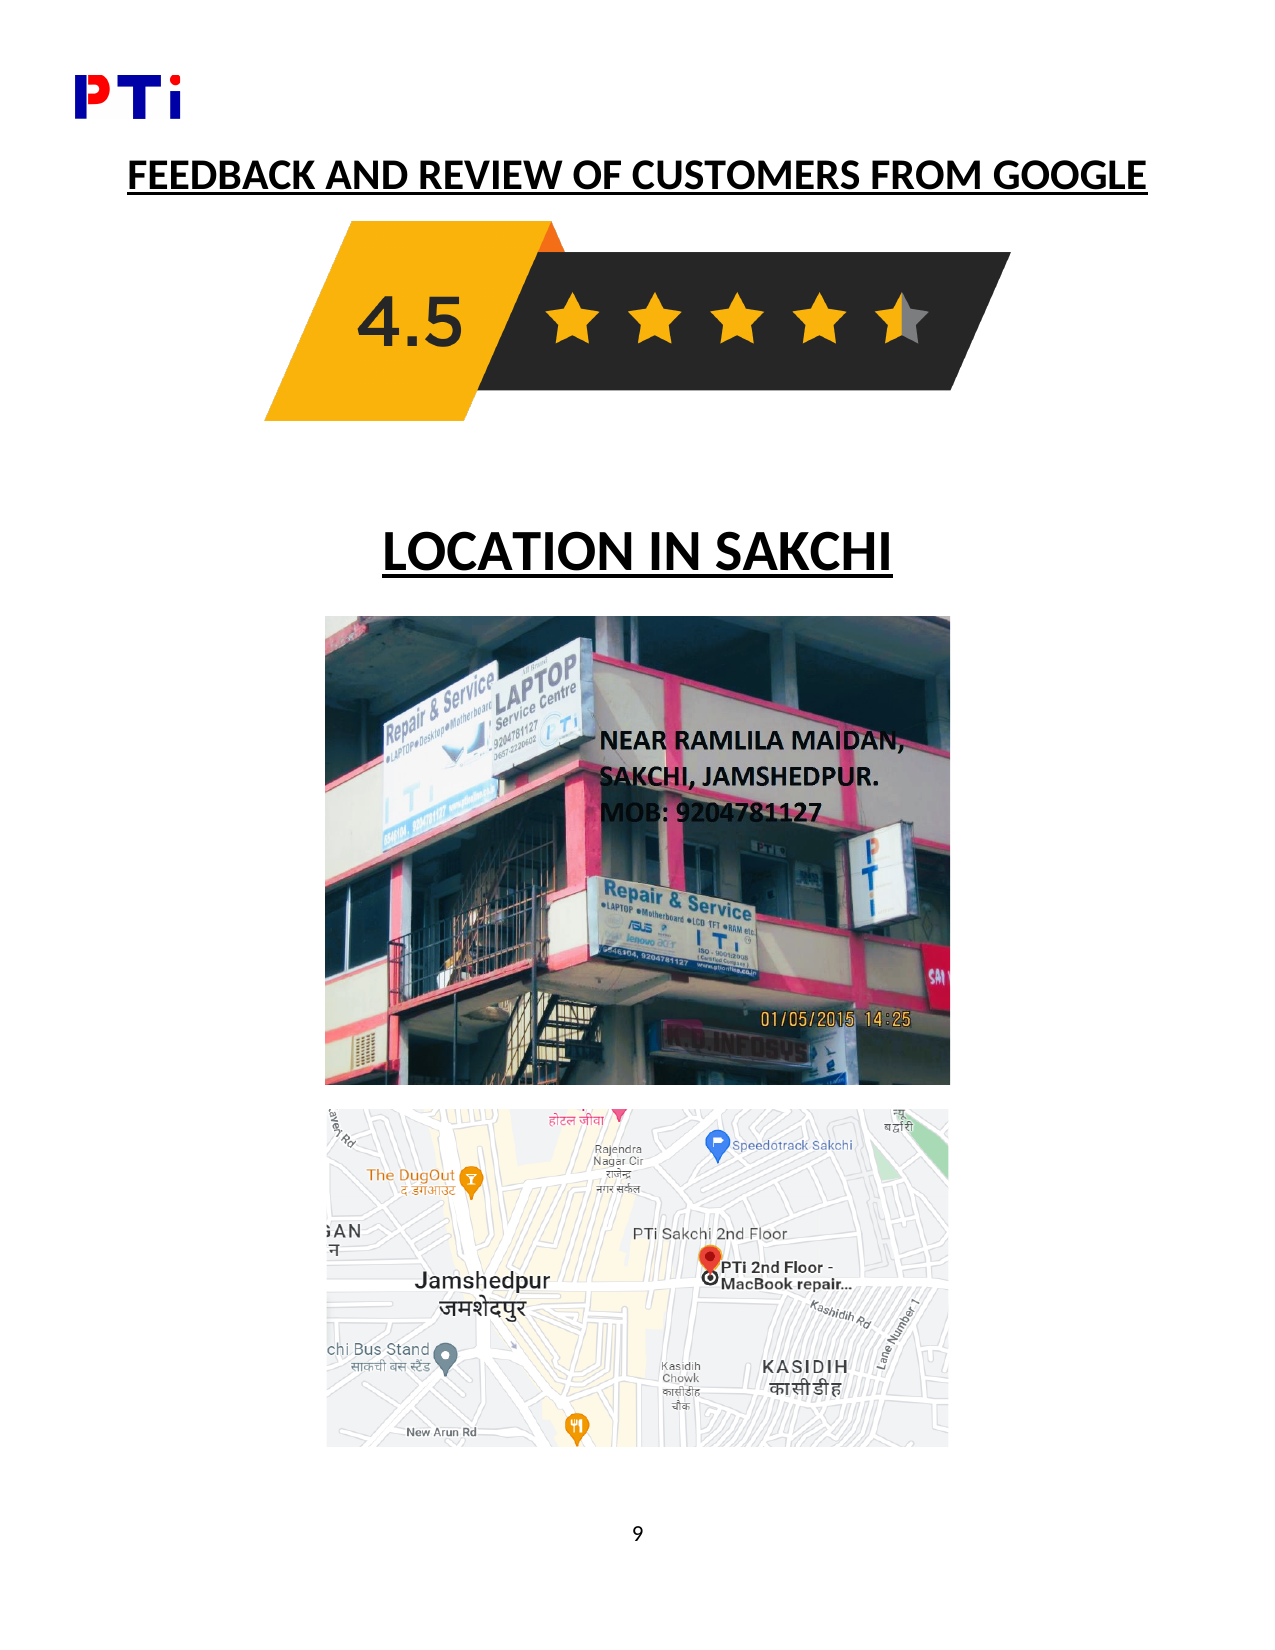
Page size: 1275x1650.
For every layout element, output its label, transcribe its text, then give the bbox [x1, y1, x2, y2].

picture [75, 75, 181, 119]
text FEEDBACK AND REVIEW OF CUSTOMERS FROM GOOGLE [75, 147, 1200, 200]
text LOCATION IN SAKCHI [75, 513, 1200, 584]
picture [325, 616, 951, 1085]
picture [264, 221, 1011, 421]
picture [326, 1109, 949, 1447]
